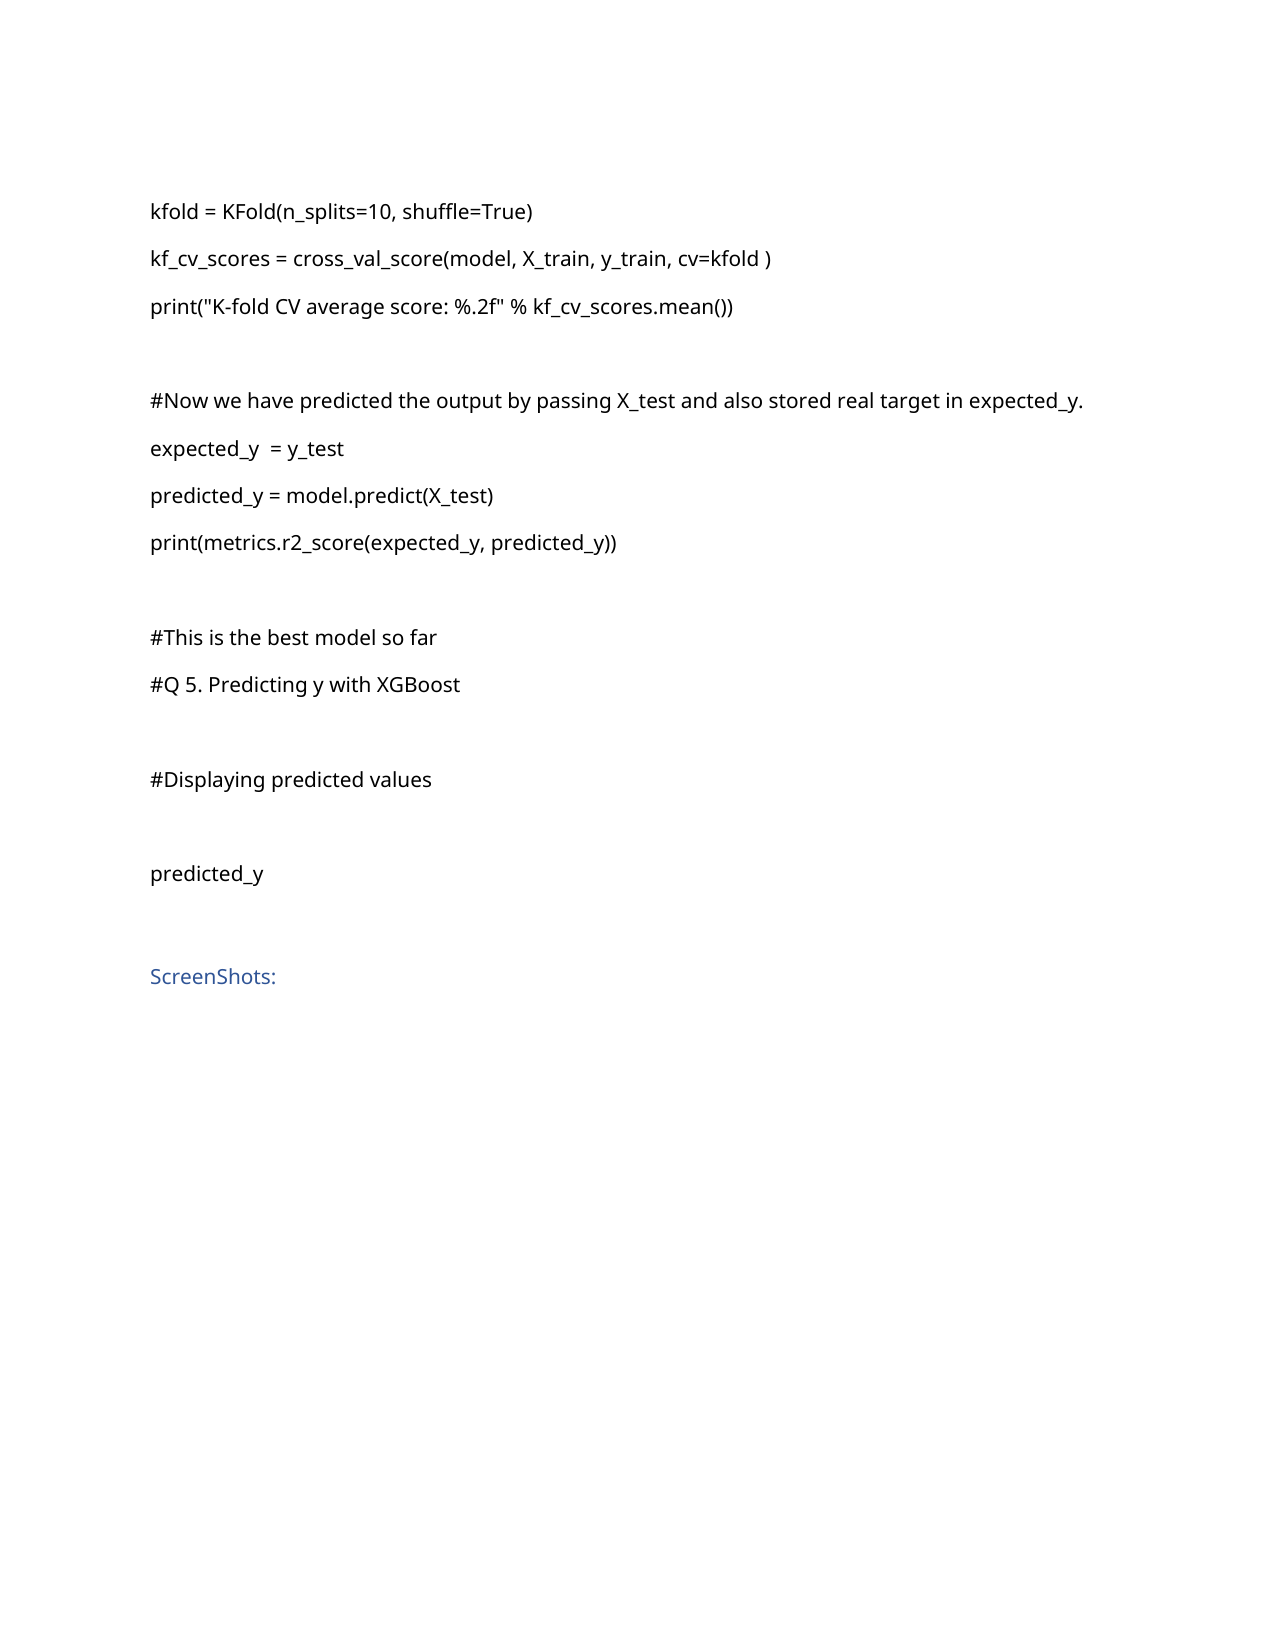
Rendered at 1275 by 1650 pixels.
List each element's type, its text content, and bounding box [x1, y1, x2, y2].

text print("K-fold CV average score: %.2f" % kf_cv_scores.mean()) [150, 292, 1125, 320]
text #This is the best model so far [150, 623, 1125, 651]
text #Displaying predicted values [150, 765, 1125, 793]
text #Now we have predicted the output by passing X_test and also stored real target in expected_y. [150, 386, 1125, 415]
text kfold = KFold(n_splits=10, shuffle=True) [150, 197, 1125, 226]
text print(metrics.r2_score(expected_y, predicted_y)) [150, 528, 1125, 557]
text kf_cv_scores = cross_val_score(model, X_train, y_train, cv=kfold ) [150, 244, 1125, 273]
text expected_y = y_test [150, 434, 1125, 462]
subtitle ScreenShots: [150, 962, 1125, 991]
text #Q 5. Predicting y with XGBoost [150, 670, 1125, 699]
text predicted_y = model.predict(X_test) [150, 481, 1125, 509]
text predicted_y [150, 859, 1125, 888]
